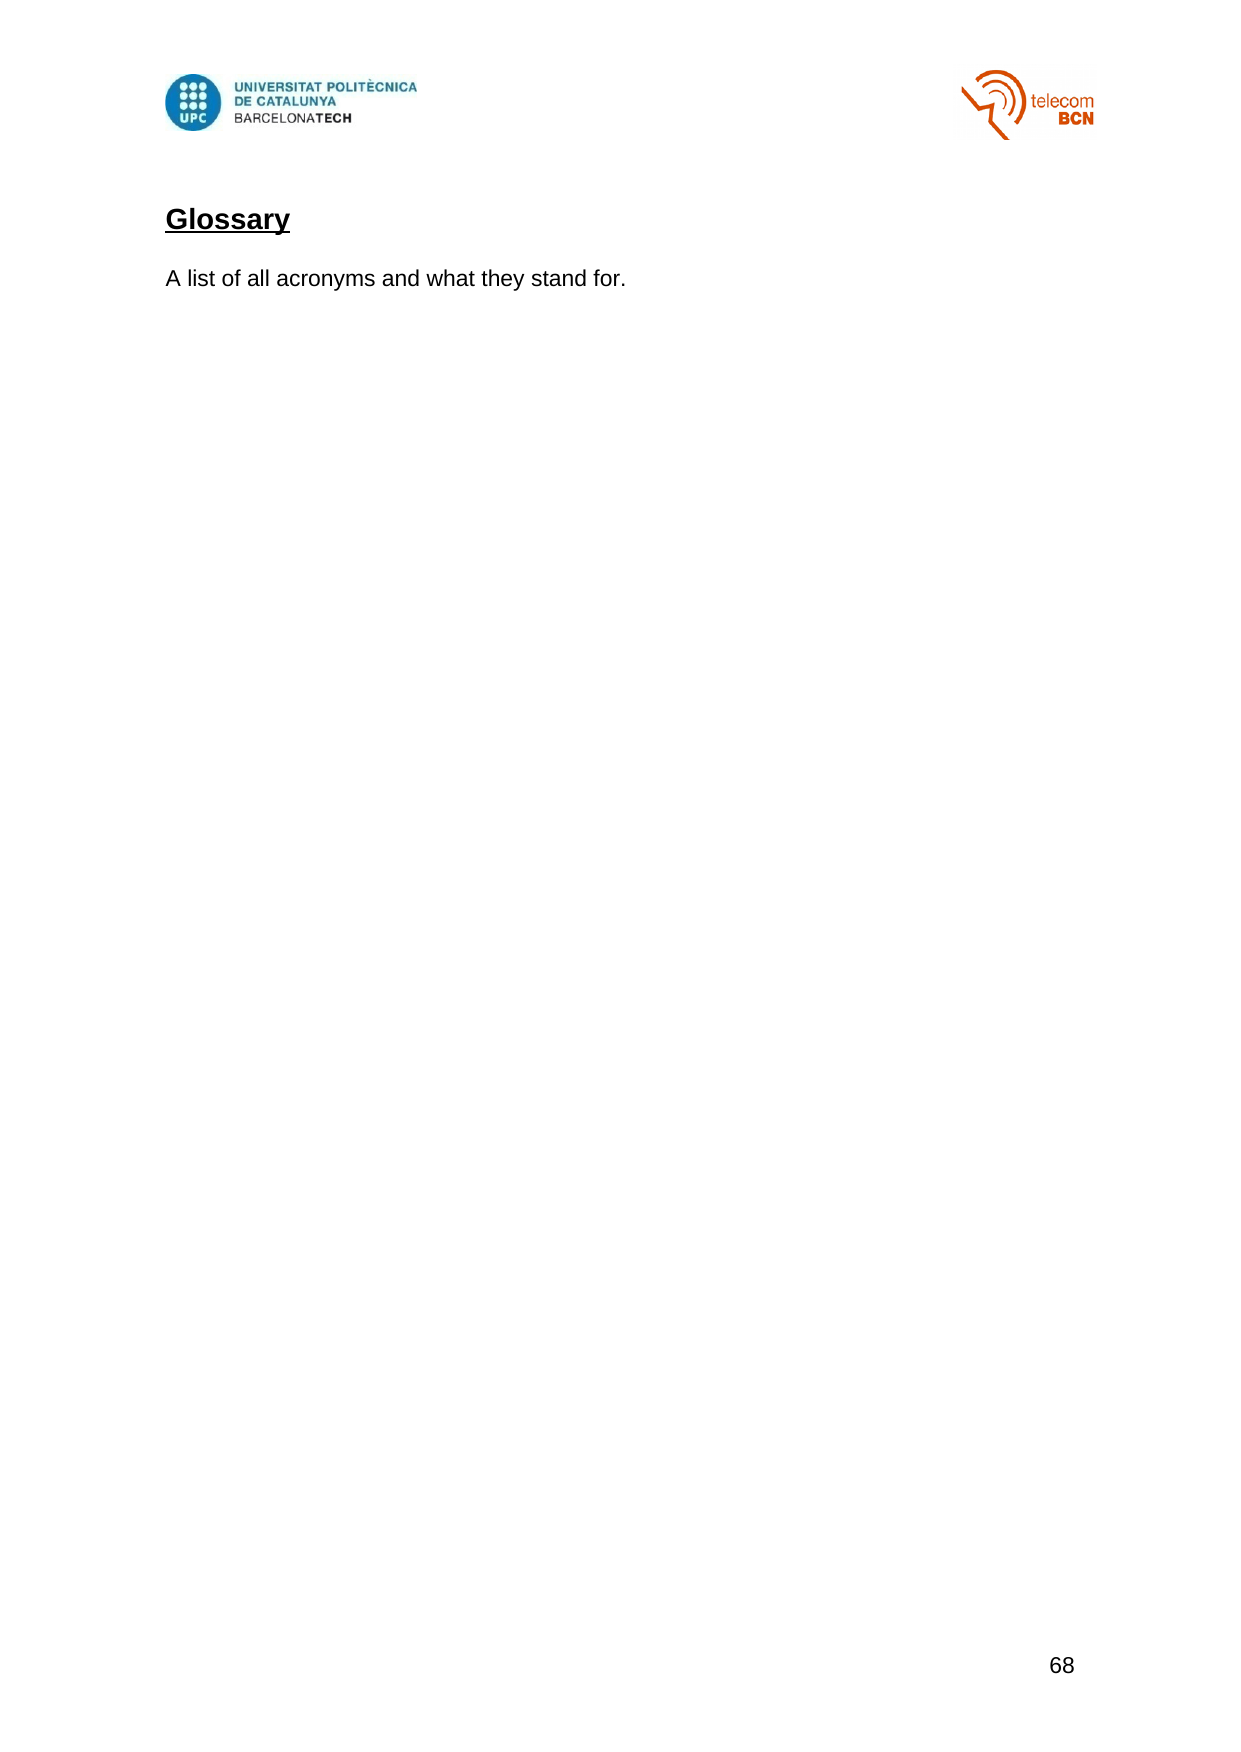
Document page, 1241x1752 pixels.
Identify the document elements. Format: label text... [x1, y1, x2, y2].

picture [952, 64, 1097, 140]
picture [165, 74, 417, 131]
text A list of all acronyms and what they stand for. [165, 265, 1075, 291]
title Glossary [165, 202, 1075, 236]
